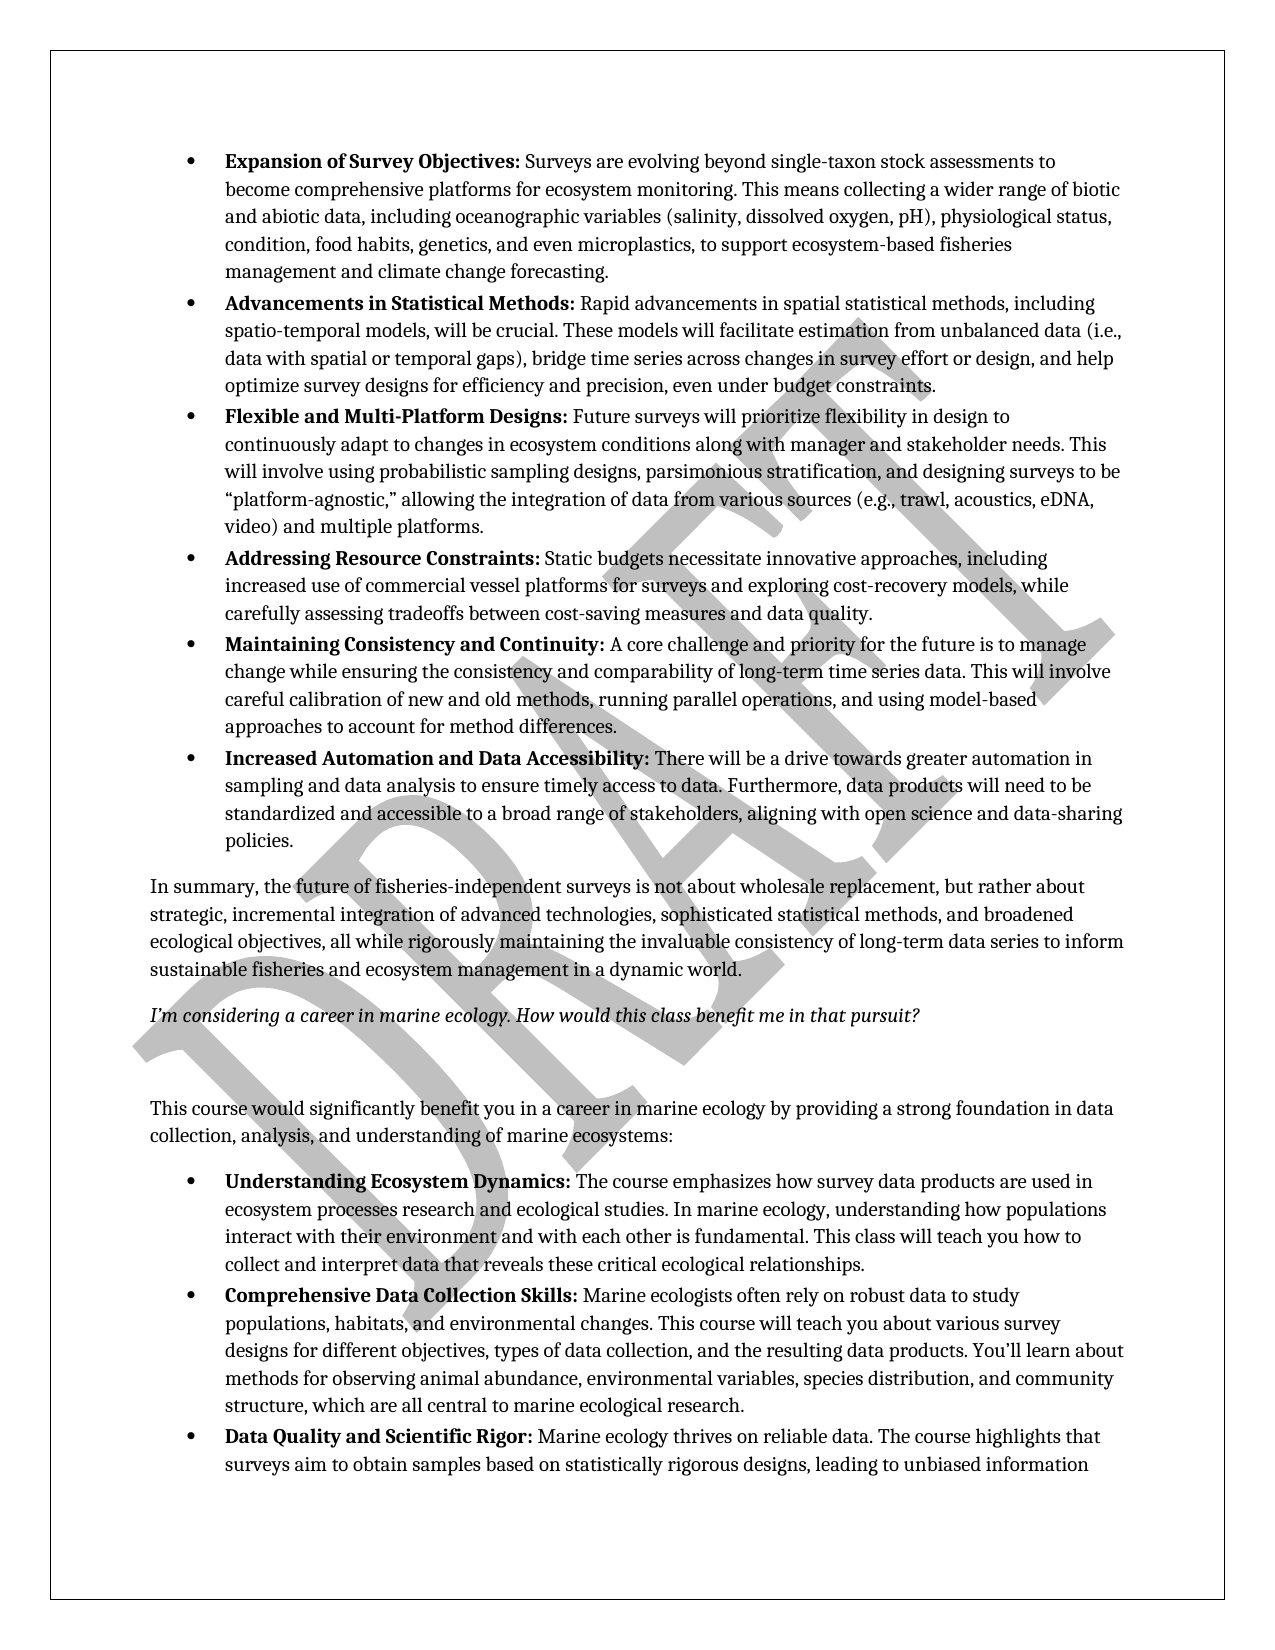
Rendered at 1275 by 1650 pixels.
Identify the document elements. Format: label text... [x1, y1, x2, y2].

list Addressing Resource Constraints: Static budgets necessitate innovative approaches, including increased use of commercial vessel platforms for surveys and exploring cost-recovery models, while carefully assessing tradeoffs between cost-saving measures and data quality. [187, 546, 1125, 625]
text I’m considering a career in marine ecology. How would this class benefit me in that pursuit? [150, 1004, 1125, 1028]
list Increased Automation and Data Accessibility: There will be a drive towards greater automation in sampling and data analysis to ensure timely access to data. Furthermore, data products will need to be standardized and accessible to a broad range of stakeholders, aligning with open science and data-sharing policies. [187, 746, 1125, 853]
text In summary, the future of fisheries-independent surveys is not about wholesale replacement, but rather about strategic, incremental integration of advanced technologies, sophisticated statistical methods, and broadened ecological objectives, all while rigorously maintaining the invaluable consistency of long-term data series to inform sustainable fisheries and ecosystem management in a dynamic world. [150, 875, 1125, 981]
list Comprehensive Data Collection Skills: Marine ecologists often rely on robust data to study populations, habitats, and environmental changes. This course will teach you about various survey designs for different objectives, types of data collection, and the resulting data products. You’ll learn about methods for observing animal abundance, environmental variables, species distribution, and community structure, which are all central to marine ecological research. [187, 1284, 1125, 1418]
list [187, 1425, 1125, 1476]
list Expansion of Survey Objectives: Surveys are evolving beyond single-taxon stock assessments to become comprehensive platforms for ecosystem monitoring. This means collecting a wider range of biotic and abiotic data, including oceanographic variables (salinity, dissolved oxygen, pH), physiological status, condition, food habits, genetics, and even microplastics, to support ecosystem-based fisheries management and climate change forecasting. [187, 150, 1125, 284]
list Flexible and Multi-Platform Designs: Future surveys will prioritize flexibility in design to continuously adapt to changes in ecosystem conditions along with manager and stakeholder needs. This will involve using probabilistic sampling designs, parsimonious stratification, and designing surveys to be “platform-agnostic,” allowing the integration of data from various sources (e.g., trawl, acoustics, eDNA, video) and multiple platforms. [187, 405, 1125, 539]
list Understanding Ecosystem Dynamics: The course emphasizes how survey data products are used in ecosystem processes research and ecological studies. In marine ecology, understanding how populations interact with their environment and with each other is fundamental. This class will teach you how to collect and interpret data that reveals these critical ecological relationships. [187, 1170, 1125, 1276]
list Maintaining Consistency and Continuity: A core challenge and priority for the future is to manage change while ensuring the consistency and comparability of long-term time series data. This will involve careful calibration of new and old methods, running parallel operations, and using model-based approaches to account for method differences. [187, 632, 1125, 739]
list Advancements in Statistical Methods: Rapid advancements in spatial statistical methods, including spatio-temporal models, will be crucial. These models will facilitate estimation from unbalanced data (i.e., data with spatial or temporal gaps), bridge time series across changes in survey effort or design, and help optimize survey designs for efficiency and precision, even under budget constraints. [187, 291, 1125, 398]
text This course would significantly benefit you in a career in marine ecology by providing a strong foundation in data collection, analysis, and understanding of marine ecosystems: [150, 1096, 1125, 1148]
